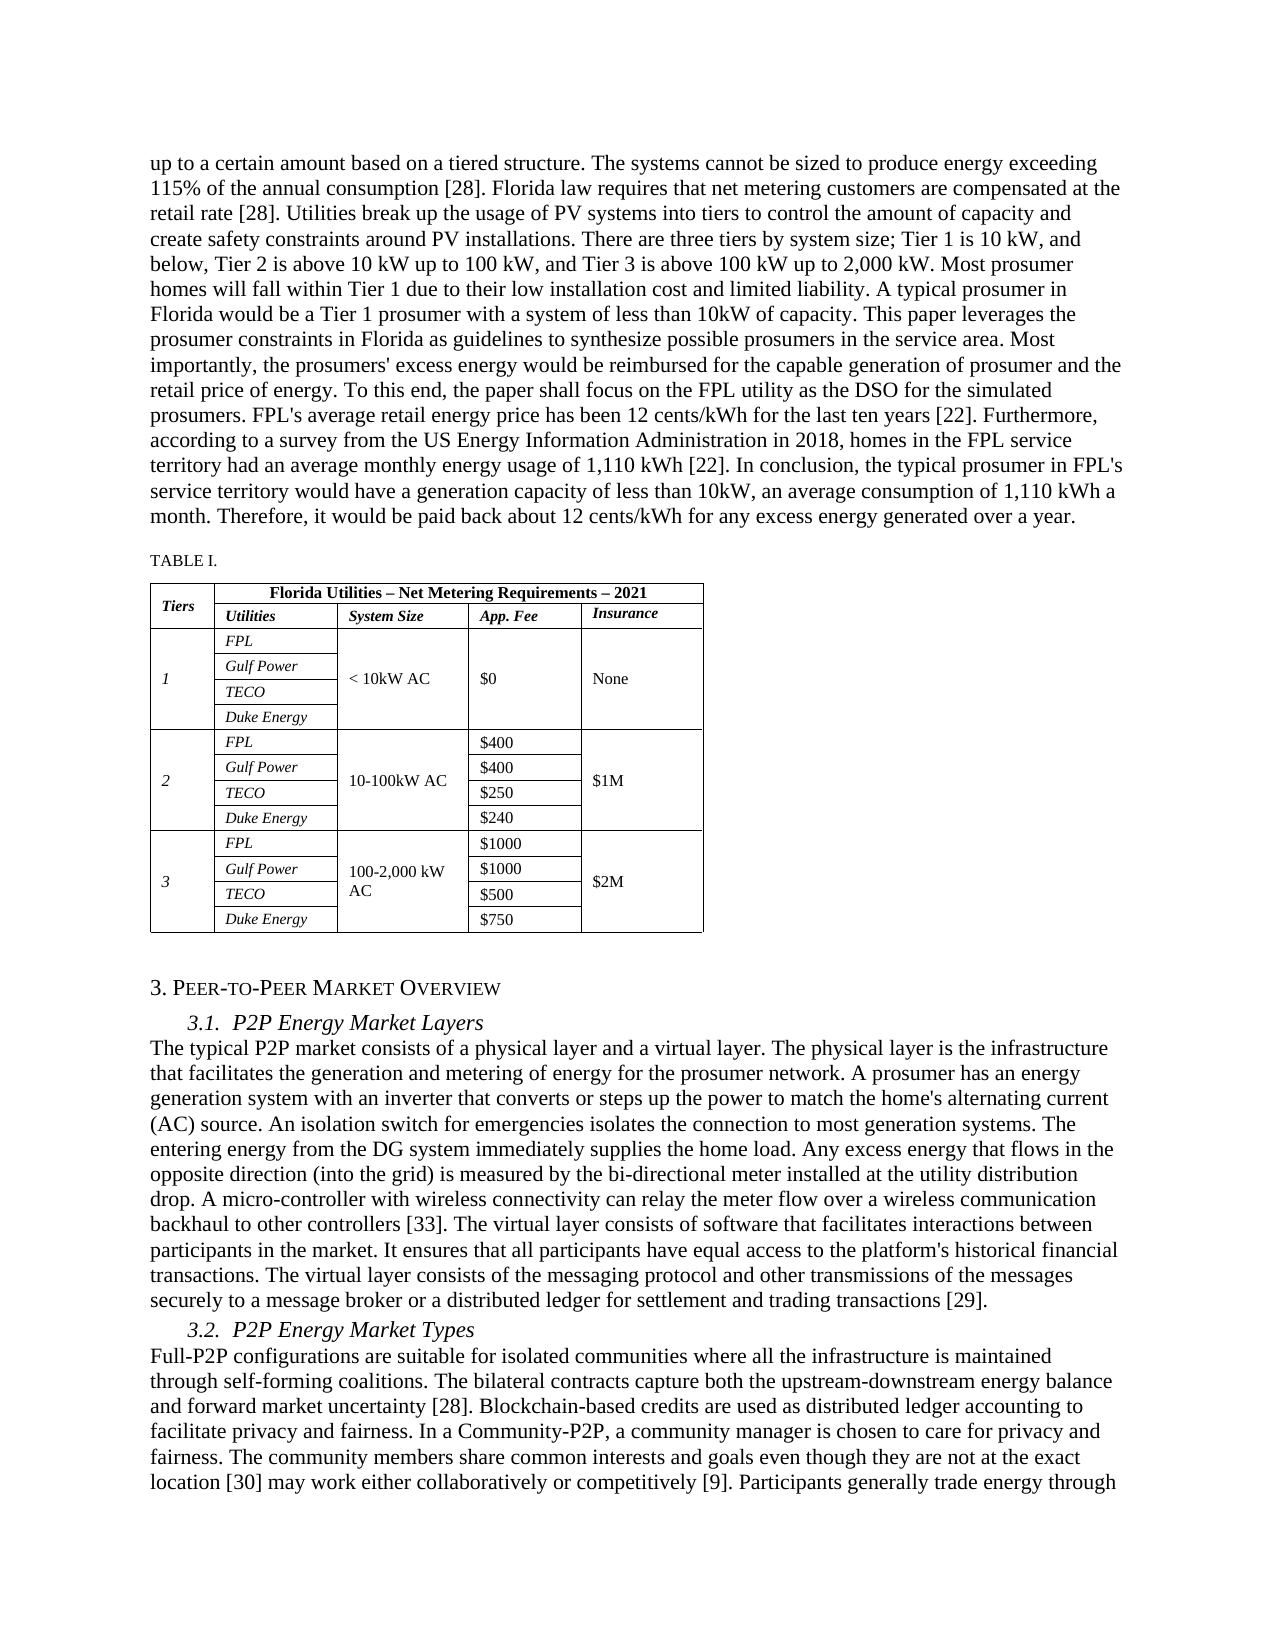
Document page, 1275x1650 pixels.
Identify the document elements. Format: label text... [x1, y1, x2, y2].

table_cell 10-100kW AC [338, 730, 468, 830]
table_cell FPL [215, 730, 337, 754]
table_cell Duke Energy [215, 705, 337, 729]
table_header Florida Utilities – Net Metering Requirements – 2021 [215, 584, 703, 602]
table_cell 2 [151, 730, 214, 830]
text The typical P2P market consists of a physical layer and a virtual layer. The physical layer is the infrastructure that facilitates the generation and metering of energy for the prosumer network. A prosumer has an energy generation system with an inverter that converts or steps up the power to match the home's alternating current (AC) source. An isolation switch for emergencies isolates the connection to most generation systems. The entering energy from the DG system immediately supplies the home load. Any excess energy that flows in the opposite direction (into the grid) is measured by the bi-directional meter installed at the utility distribution drop. A micro-controller with wireless connectivity can relay the meter flow over a wireless communication backhaul to other controllers [33]. The virtual layer consists of software that facilitates interactions between participants in the market. It ensures that all participants have equal access to the platform's historical financial transactions. The virtual layer consists of the messaging protocol and other transmissions of the messages securely to a message broker or a distributed ledger for settlement and trading transactions [29]. [150, 1035, 1125, 1312]
table_cell Duke Energy [215, 806, 337, 830]
table_cell Insurance [582, 604, 703, 628]
table_cell $750 [469, 907, 581, 932]
table_cell 100-2,000 kW AC [338, 831, 468, 932]
table_cell Duke Energy [215, 907, 337, 932]
table_cell Gulf Power [215, 755, 337, 780]
table_cell System Size [338, 604, 468, 628]
table_cell FPL [215, 629, 337, 653]
table_cell Utilities [215, 604, 337, 628]
table_cell 3 [151, 831, 214, 932]
table_cell Gulf Power [215, 654, 337, 678]
table_cell < 10kW AC [338, 629, 468, 729]
subtitle P2P Energy Market Types [187, 1316, 1125, 1343]
table_header Tiers [151, 584, 214, 628]
table_cell None [582, 628, 703, 729]
table_cell $2M [582, 830, 703, 932]
table_cell $400 [469, 730, 581, 754]
table_cell $1M [582, 729, 703, 830]
table_cell TECO [215, 680, 337, 704]
table_cell TECO [215, 882, 337, 906]
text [150, 150, 1125, 528]
table_cell FPL [215, 831, 337, 856]
table_cell $0 [469, 629, 581, 729]
table_cell $400 [469, 755, 581, 780]
table_cell Gulf Power [215, 857, 337, 881]
table_cell $240 [469, 806, 581, 830]
subtitle Peer-to-Peer Market Overview [150, 974, 1125, 1000]
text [150, 1343, 1125, 1494]
table_cell $250 [469, 781, 581, 805]
table_cell $500 [469, 882, 581, 906]
table_cell $1000 [469, 831, 581, 856]
table_cell $1000 [469, 857, 581, 881]
table_cell App. Fee [469, 604, 581, 628]
table_cell 1 [151, 629, 214, 729]
subtitle P2P Energy Market Layers [187, 1009, 1125, 1035]
table_cell TECO [215, 781, 337, 805]
